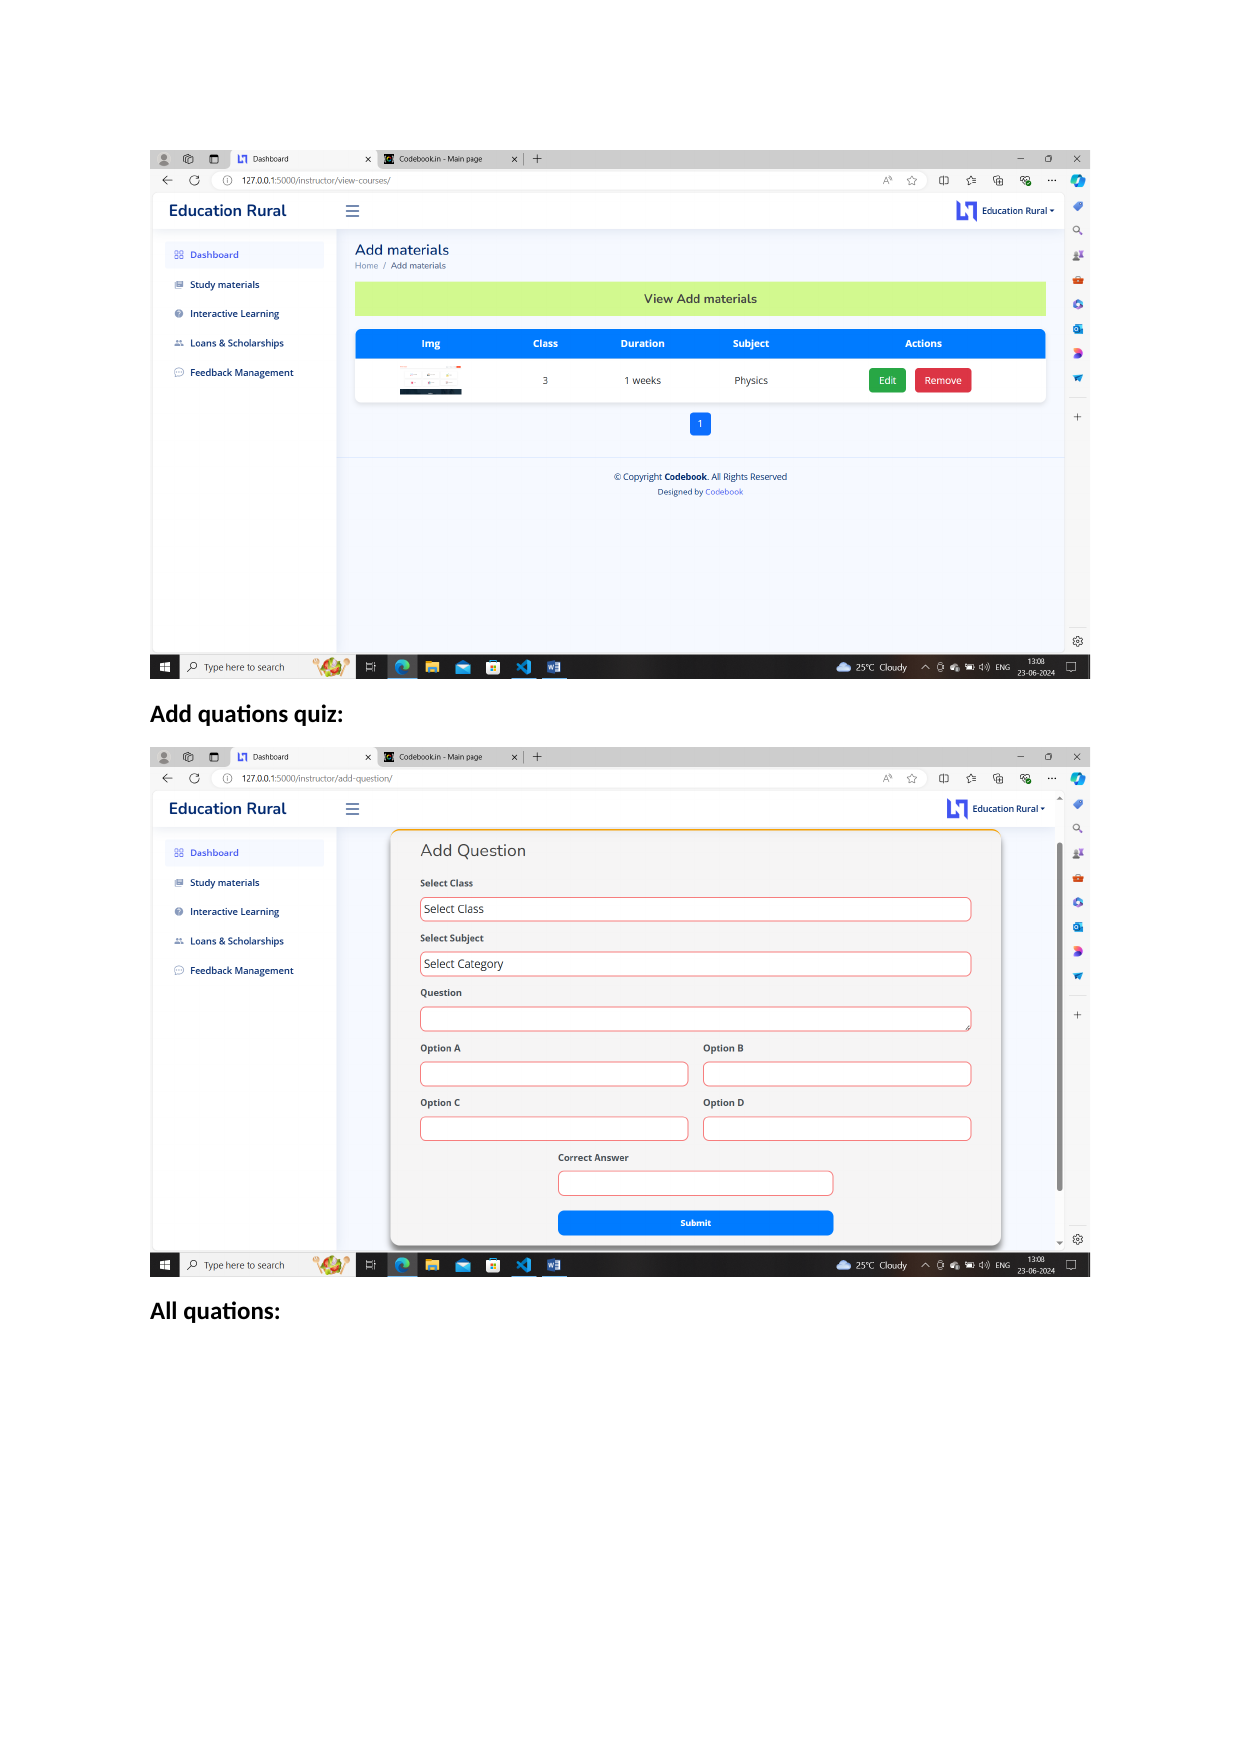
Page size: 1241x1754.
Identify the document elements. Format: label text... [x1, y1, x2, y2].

picture [150, 150, 1091, 679]
text Add quations quiz: [150, 698, 1090, 728]
text All quations: [150, 1295, 1090, 1326]
picture [150, 747, 1091, 1277]
